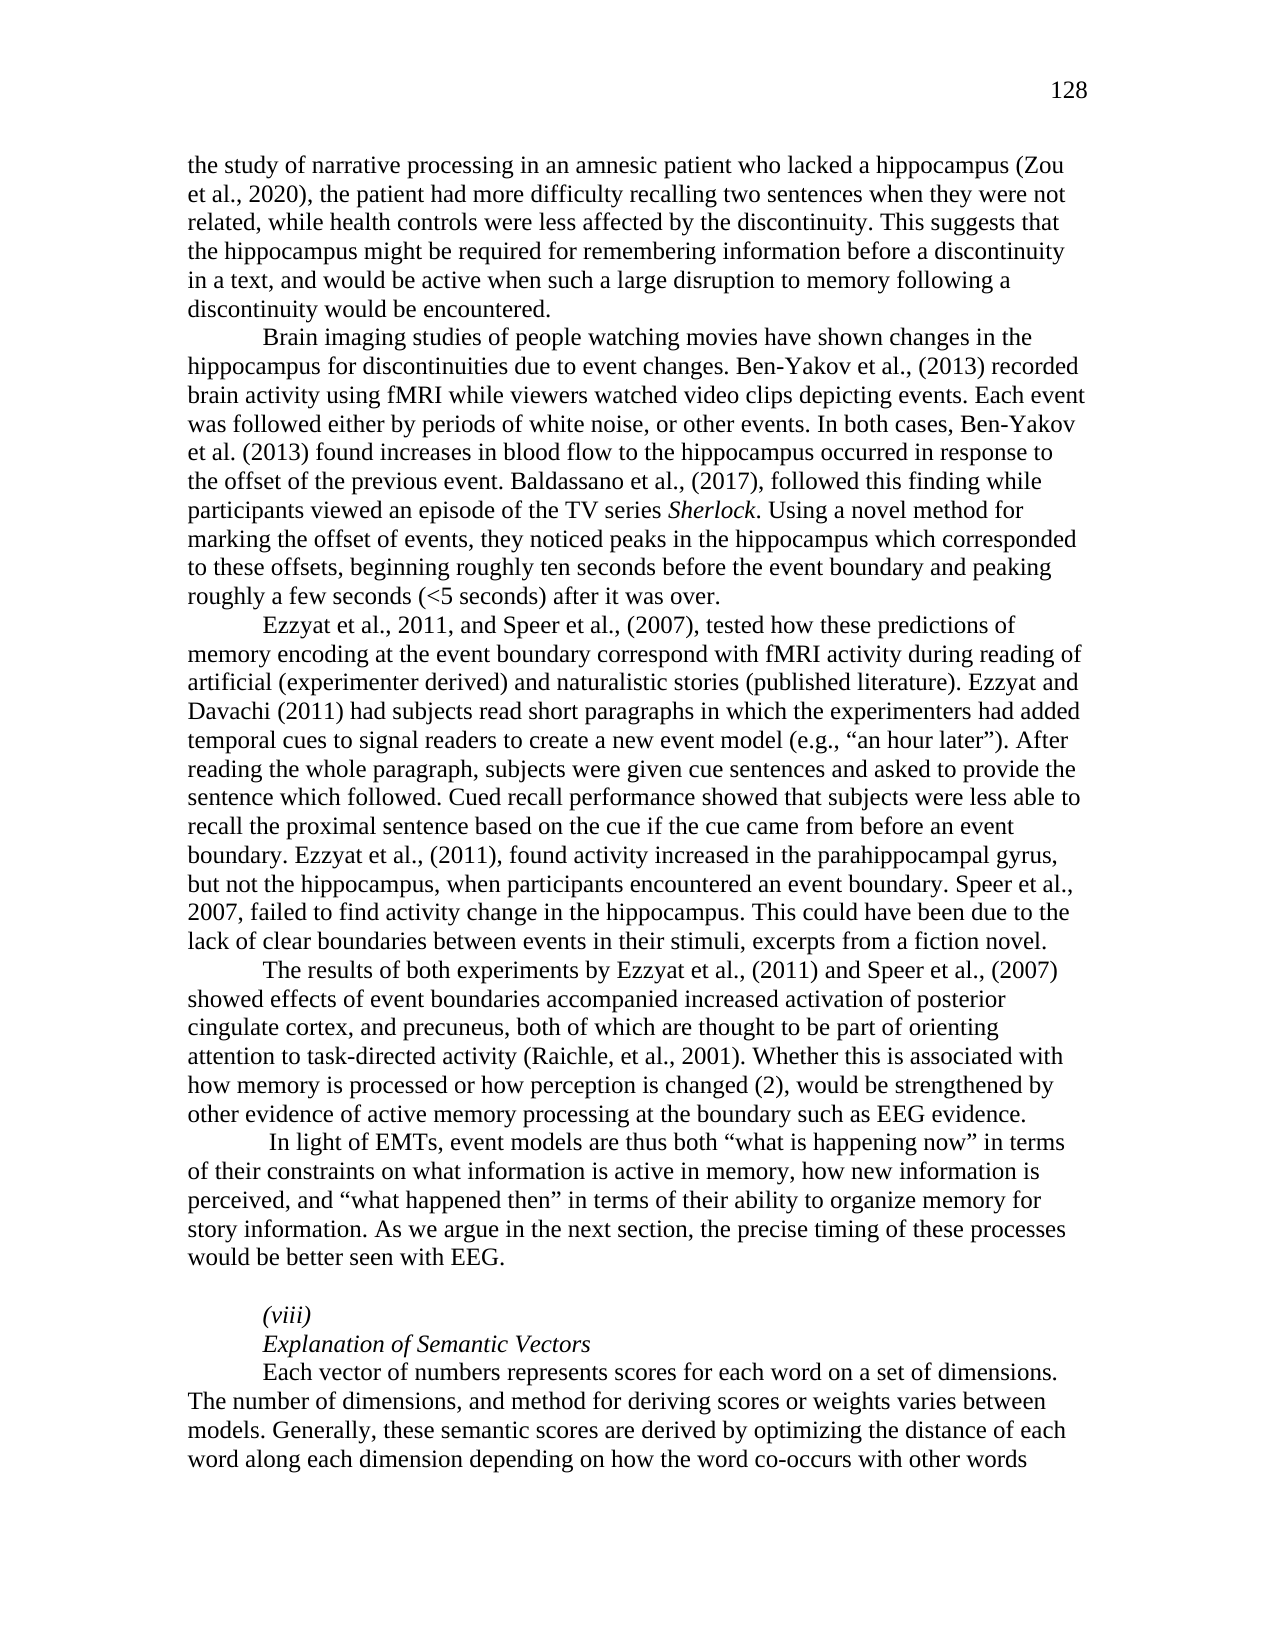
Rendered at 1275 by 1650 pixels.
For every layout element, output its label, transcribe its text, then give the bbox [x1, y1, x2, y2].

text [187, 150, 1087, 322]
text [187, 1357, 1087, 1472]
text Ezzyat et al., 2011, and Speer et al., (2007), tested how these predictions of memory encoding at the event boundary correspond with fMRI activity during reading of artificial (experimenter derived) and naturalistic stories (published literature). Ezzyat and Davachi (2011) had subjects read short paragraphs in which the experimenters had added temporal cues to signal readers to create a new event model (e.g., “an hour later”). After reading the whole paragraph, subjects were given cue sentences and asked to provide the sentence which followed. Cued recall performance showed that subjects were less able to recall the proximal sentence based on the cue if the cue came from before an event boundary. Ezzyat et al., (2011), found activity increased in the parahippocampal gyrus, but not the hippocampus, when participants encountered an event boundary. Speer et al., 2007, failed to find activity change in the hippocampus. This could have been due to the lack of clear boundaries between events in their stimuli, excerpts from a fiction novel. [187, 610, 1087, 955]
text The results of both experiments by Ezzyat et al., (2011) and Speer et al., (2007) showed effects of event boundaries accompanied increased activation of posterior cingulate cortex, and precuneus, both of which are thought to be part of orienting attention to task-directed activity (Raichle, et al., 2001). Whether this is associated with how memory is processed or how perception is changed (2), would be strengthened by other evidence of active memory processing at the boundary such as EEG evidence. [187, 955, 1087, 1127]
text Explanation of Semantic Vectors [187, 1329, 1087, 1357]
text Brain imaging studies of people watching movies have shown changes in the hippocampus for discontinuities due to event changes. Ben-Yakov et al., (2013) recorded brain activity using fMRI while viewers watched video clips depicting events. Each event was followed either by periods of white noise, or other events. In both cases, Ben-Yakov et al. (2013) found increases in blood flow to the hippocampus occurred in response to the offset of the previous event. Baldassano et al., (2017), followed this finding while participants viewed an episode of the TV series Sherlock. Using a novel method for marking the offset of events, they noticed peaks in the hippocampus which corresponded to these offsets, beginning roughly ten seconds before the event boundary and peaking roughly a few seconds (<5 seconds) after it was over. [187, 322, 1087, 610]
text (viii) [187, 1300, 1087, 1329]
text In light of EMTs, event models are thus both “what is happening now” in terms of their constraints on what information is active in memory, how new information is perceived, and “what happened then” in terms of their ability to organize memory for story information. As we argue in the next section, the precise timing of these processes would be better seen with EEG. [187, 1127, 1087, 1271]
